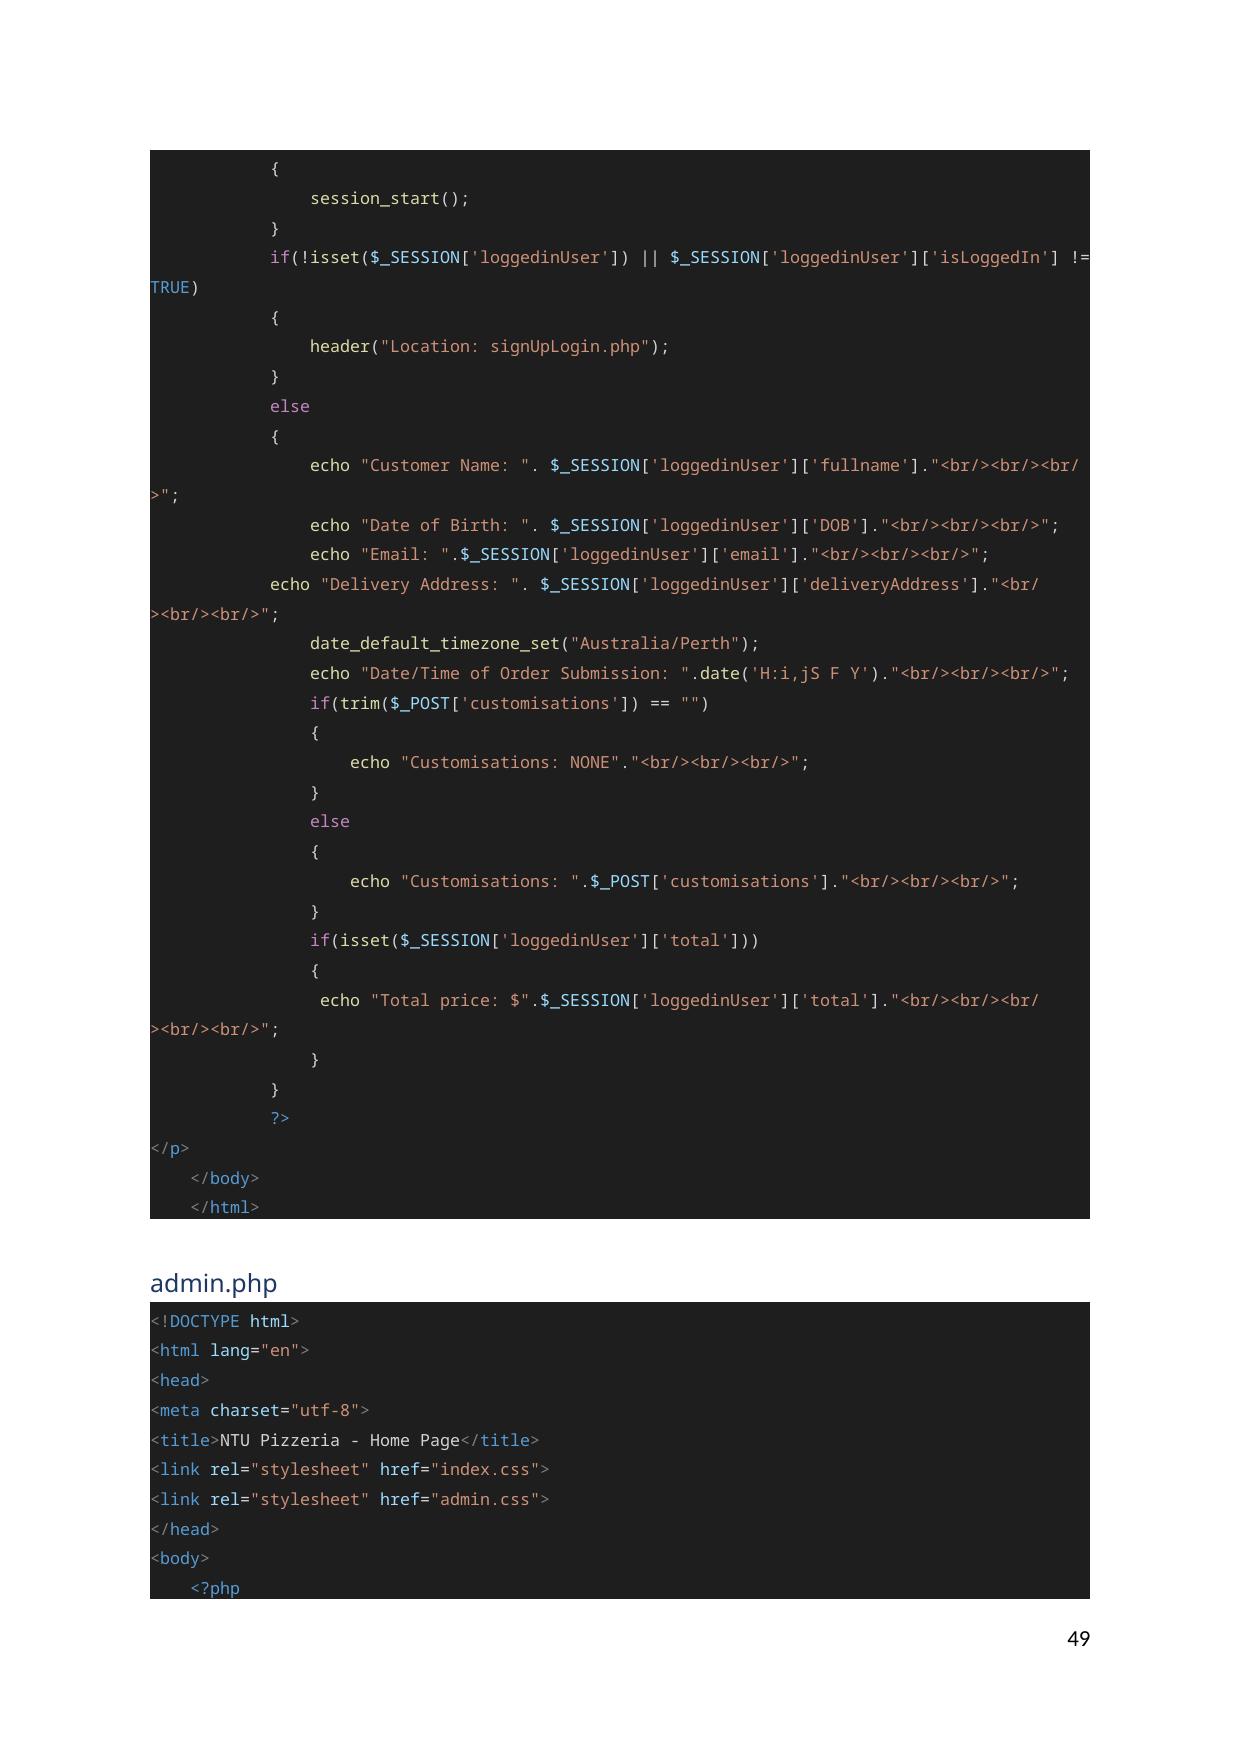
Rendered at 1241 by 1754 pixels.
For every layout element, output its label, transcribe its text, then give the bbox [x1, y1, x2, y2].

subtitle admin.php [150, 1266, 1090, 1300]
text if(!isset($_SESSION['loggedinUser']) || $_SESSION['loggedinUser']['isLoggedIn'] != TRUE) [150, 239, 1090, 298]
text <link rel="stylesheet" href="index.css"> [150, 1451, 1090, 1481]
text { [150, 150, 1090, 180]
text echo "Total price: $".$_SESSION['loggedinUser']['total']."<br/><br/><br/><br/><br/>"; [150, 981, 1090, 1041]
text } [150, 1041, 1090, 1070]
text } [150, 1070, 1090, 1100]
text ?> [150, 1100, 1090, 1130]
text if(trim($_POST['customisations']) == "") [150, 684, 1090, 714]
text <body> [150, 1540, 1090, 1569]
text session_start(); [150, 180, 1090, 209]
text echo "Date of Birth: ". $_SESSION['loggedinUser']['DOB']."<br/><br/><br/>"; [150, 506, 1090, 536]
text echo "Date/Time of Order Submission: ".date('H:i,jS F Y')."<br/><br/><br/>"; [150, 655, 1090, 684]
text <html lang="en"> [150, 1332, 1090, 1362]
text echo "Email: ".$_SESSION['loggedinUser']['email']."<br/><br/><br/>"; [150, 536, 1090, 566]
text <meta charset="utf-8"> [150, 1391, 1090, 1421]
text <title>NTU Pizzeria - Home Page</title> [150, 1421, 1090, 1451]
text { [150, 952, 1090, 981]
text <head> [150, 1362, 1090, 1391]
text if(isset($_SESSION['loggedinUser']['total'])) [150, 922, 1090, 952]
text else [150, 803, 1090, 833]
text { [150, 298, 1090, 328]
text </body> [150, 1159, 1090, 1189]
text { [150, 833, 1090, 862]
text } [150, 773, 1090, 803]
text } [150, 892, 1090, 922]
text <link rel="stylesheet" href="admin.css"> [150, 1481, 1090, 1510]
text echo "Customisations: ".$_POST['customisations']."<br/><br/><br/>"; [150, 862, 1090, 892]
text echo "Customer Name: ". $_SESSION['loggedinUser']['fullname']."<br/><br/><br/>"; [150, 447, 1090, 506]
text <!DOCTYPE html> [150, 1302, 1090, 1332]
text header("Location: signUpLogin.php"); [150, 328, 1090, 358]
text echo "Delivery Address: ". $_SESSION['loggedinUser']['deliveryAddress']."<br/><br/><br/>"; [150, 566, 1090, 625]
text } [150, 209, 1090, 239]
text { [150, 714, 1090, 744]
text { [150, 417, 1090, 447]
text echo "Customisations: NONE"."<br/><br/><br/>"; [150, 744, 1090, 773]
text </html> [150, 1189, 1090, 1219]
text <?php [150, 1569, 1090, 1599]
text date_default_timezone_set("Australia/Perth"); [150, 625, 1090, 655]
text </p> [150, 1130, 1090, 1159]
text </head> [150, 1510, 1090, 1540]
text } [150, 358, 1090, 387]
text else [150, 387, 1090, 417]
